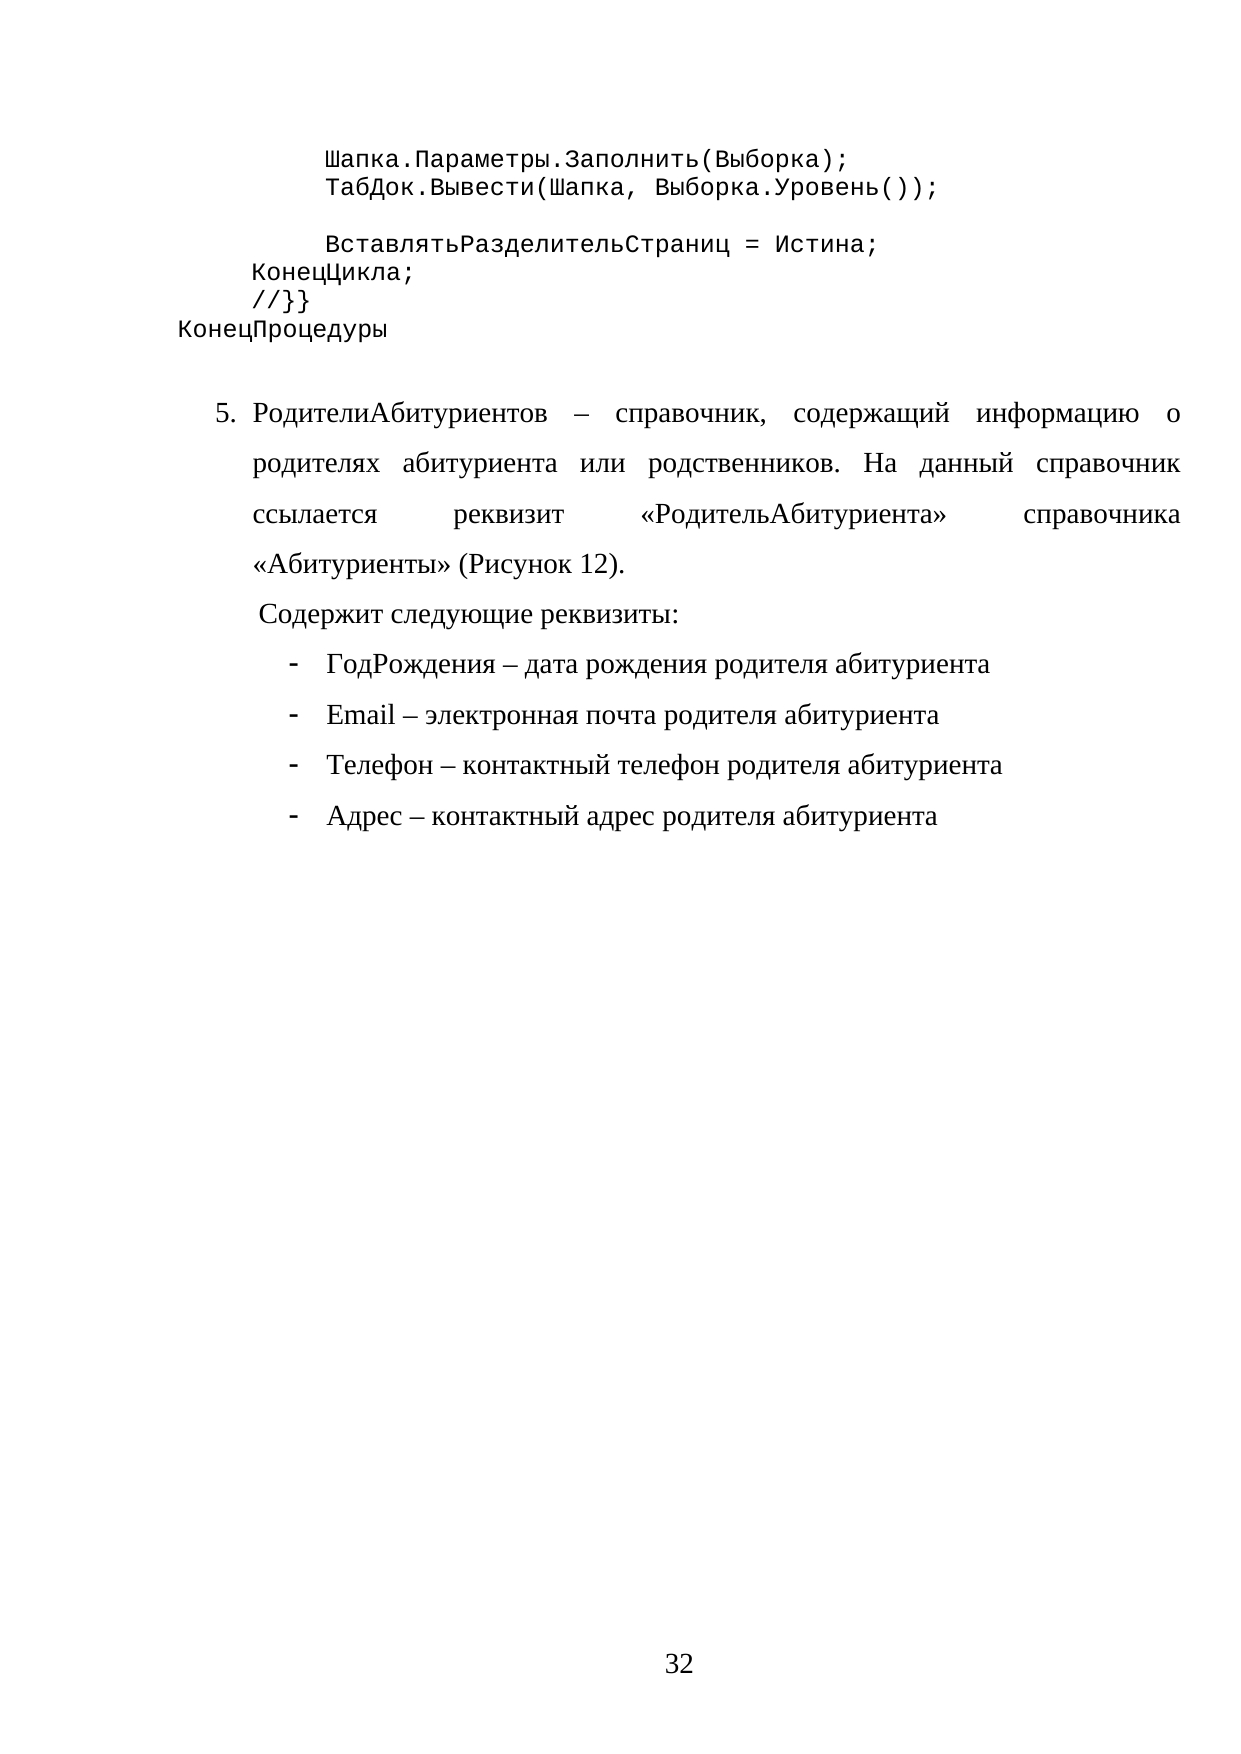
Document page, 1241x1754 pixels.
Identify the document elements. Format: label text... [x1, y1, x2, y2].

list Адрес – контактный адрес родителя абитуриента [288, 798, 1181, 832]
list ГодРождения – дата рождения родителя абитуриента [288, 647, 1181, 680]
list Телефон – контактный телефон родителя абитуриента [288, 747, 1181, 781]
list Содержит следующие реквизиты: [251, 596, 1181, 630]
list Email – электронная почта родителя абитуриента [288, 697, 1181, 731]
text //}} [177, 288, 1181, 316]
text ВставлятьРазделительСтраниц = Истина; [177, 231, 1181, 260]
list РодителиАбитуриентов – справочник, содержащий информацию о родителях абитуриента или родственников. На данный справочник ссылается реквизит «РодительАбитуриента» справочника «Абитуриенты» (Рисунок 12). [215, 395, 1181, 579]
text ТабДок.Вывести(Шапка, Выборка.Уровень()); [177, 175, 1181, 203]
text Шапка.Параметры.Заполнить(Выборка); [177, 146, 1181, 175]
text КонецПроцедуры [177, 316, 1181, 345]
text КонецЦикла; [177, 260, 1181, 288]
